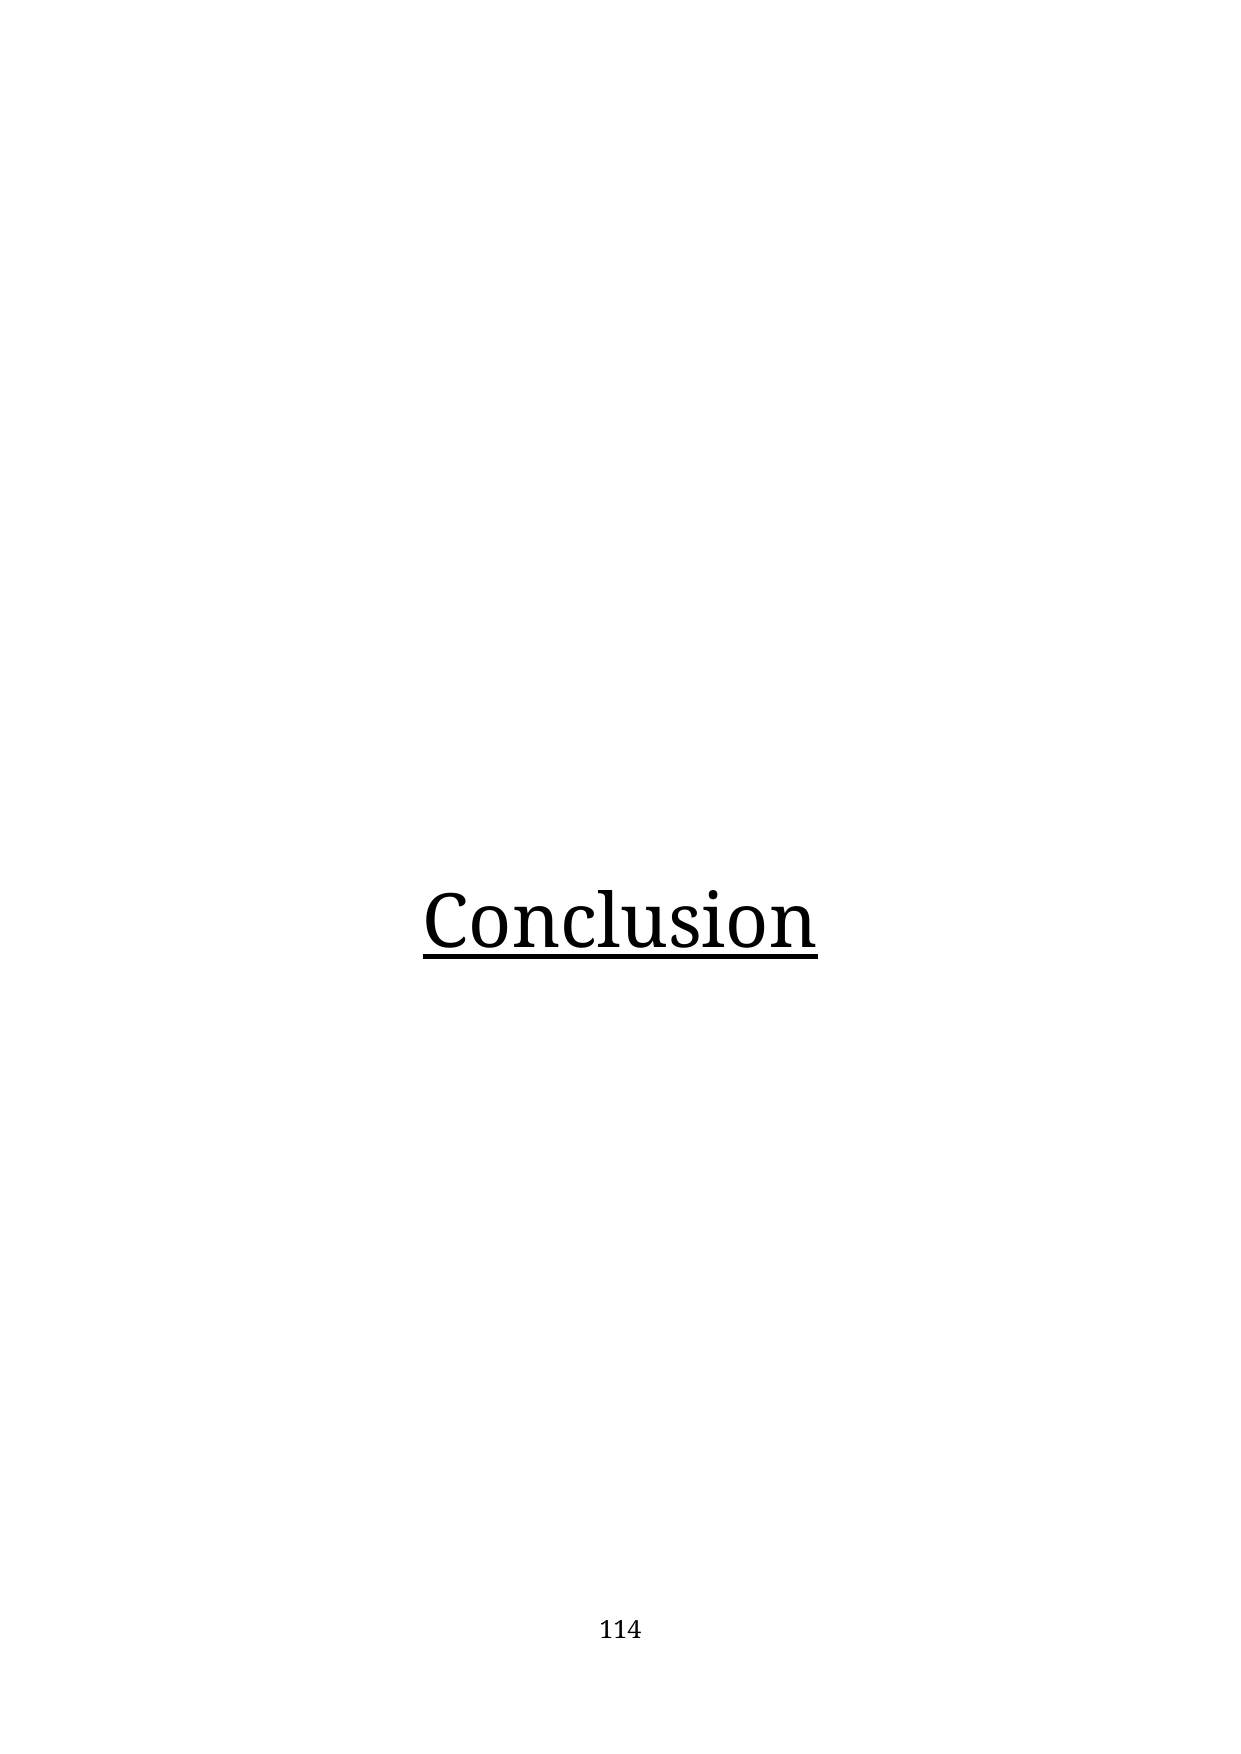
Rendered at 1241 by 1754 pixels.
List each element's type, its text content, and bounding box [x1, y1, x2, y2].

subtitle Conclusion [148, 868, 1092, 970]
